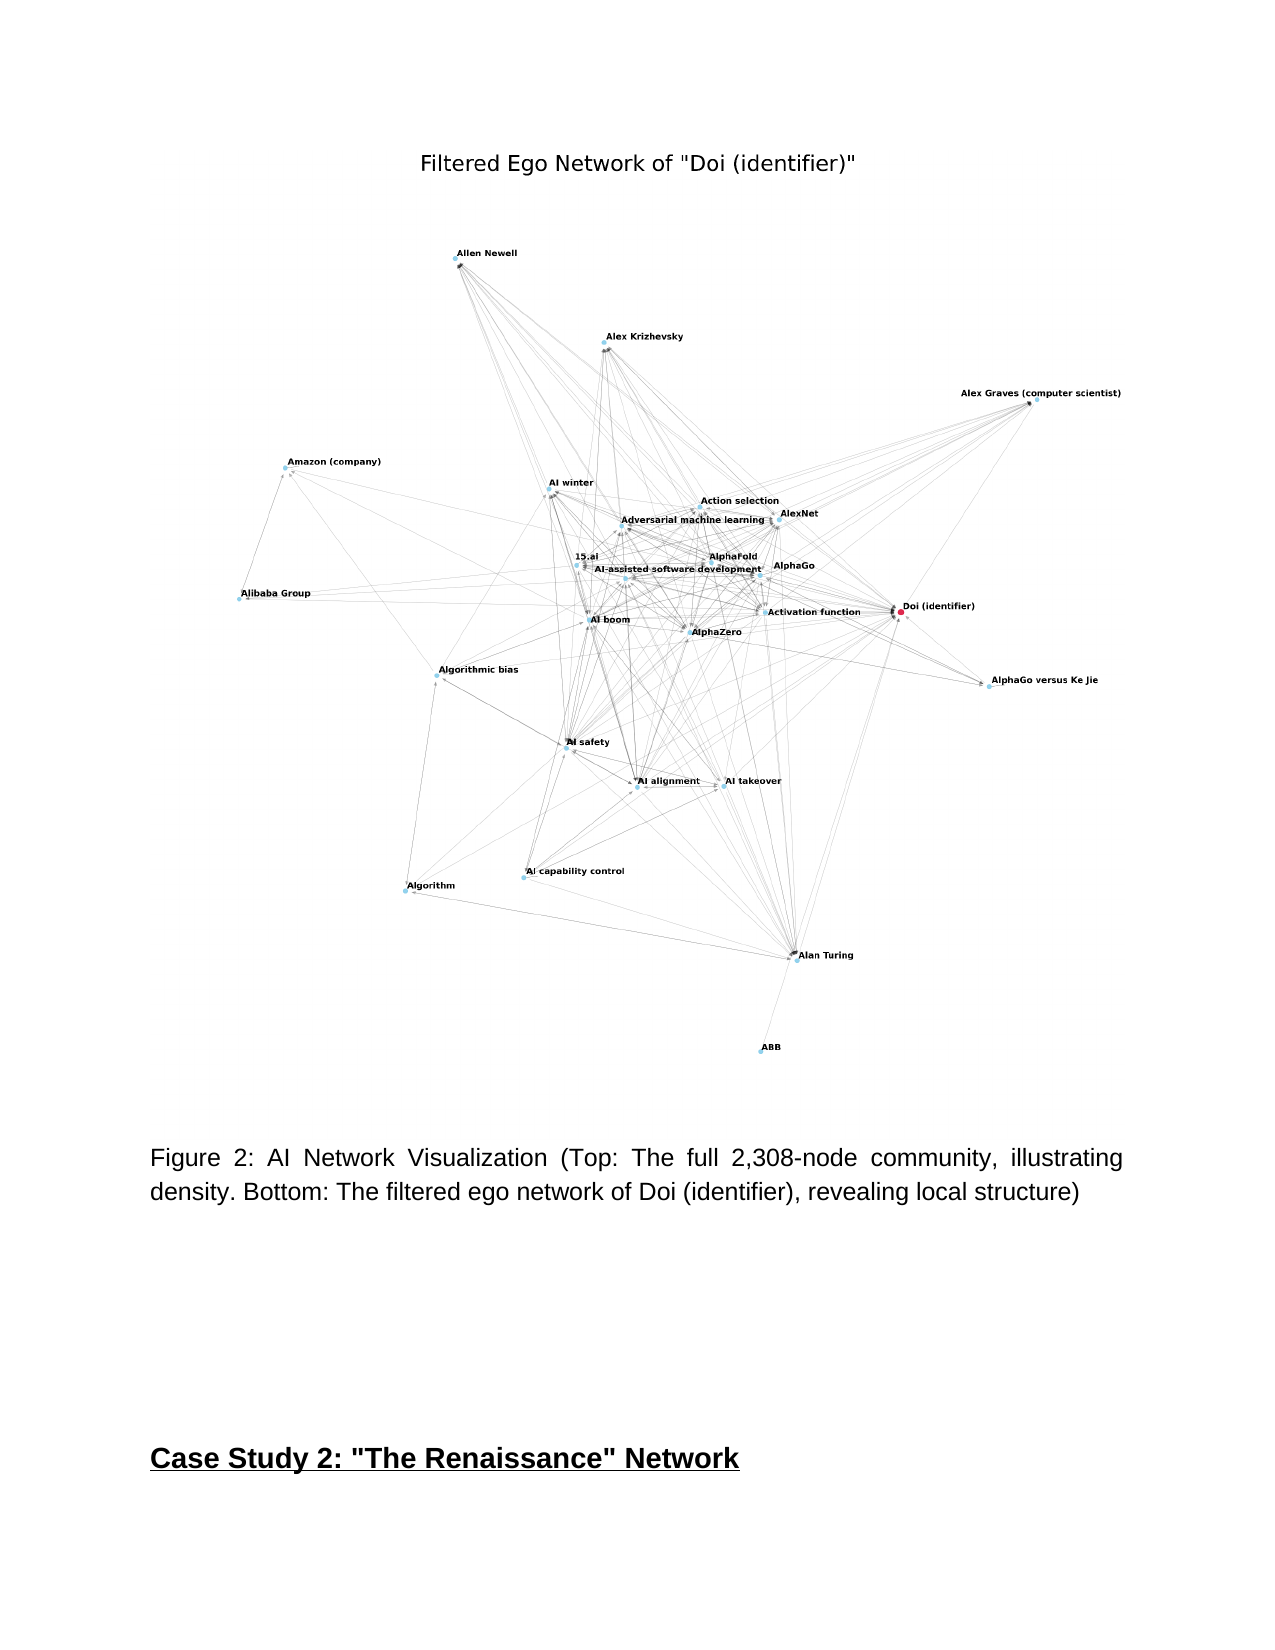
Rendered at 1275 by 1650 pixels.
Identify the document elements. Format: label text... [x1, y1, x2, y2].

text Case Study 2: "The Renaissance" Network [150, 1441, 1125, 1474]
text Figure 2: AI Network Visualization (Top: The full 2,308-node community, illustrating density. Bottom: The filtered ego network of Doi (identifier), revealing local structure) [150, 1143, 1125, 1205]
picture [150, 150, 1125, 1140]
